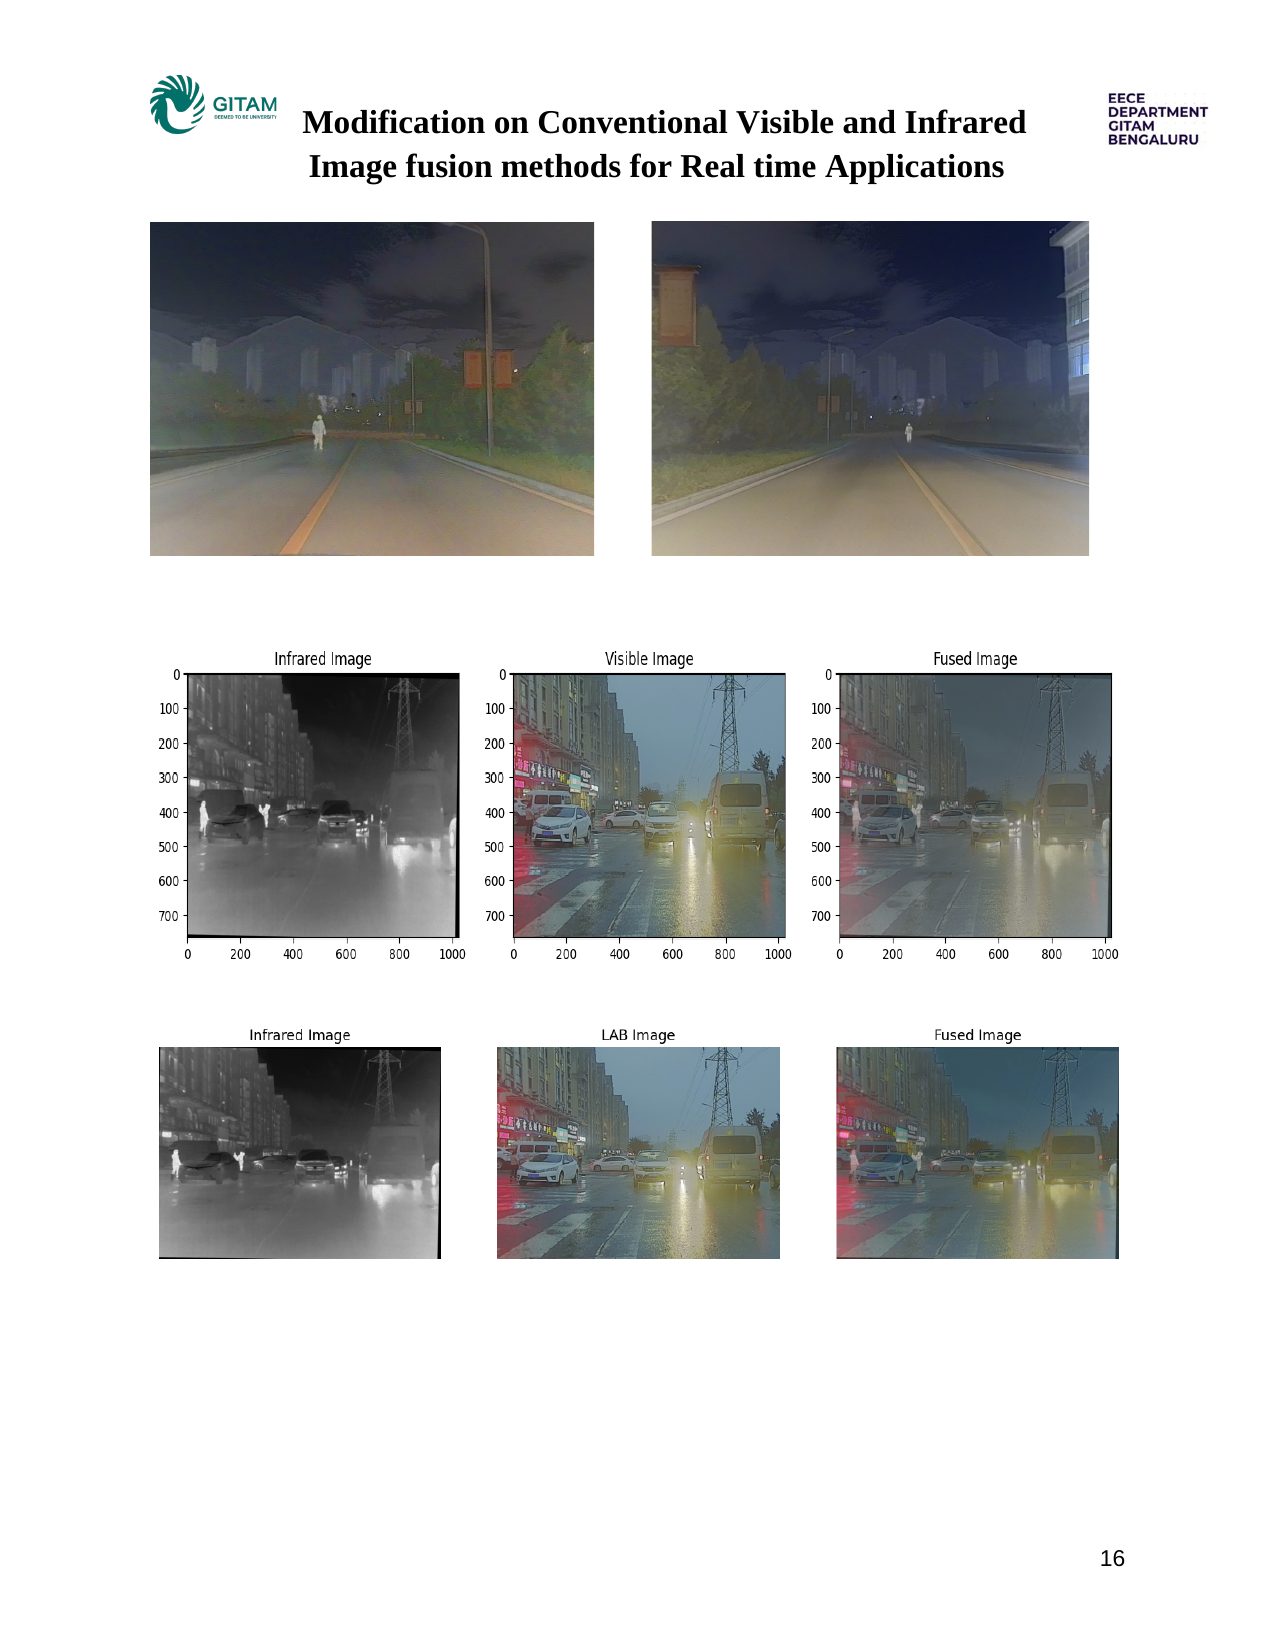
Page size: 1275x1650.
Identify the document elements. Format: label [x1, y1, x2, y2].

picture [651, 221, 1090, 556]
picture [150, 222, 595, 556]
picture [150, 75, 277, 134]
picture [150, 641, 1125, 973]
picture [1104, 86, 1217, 150]
picture [150, 1021, 1125, 1267]
